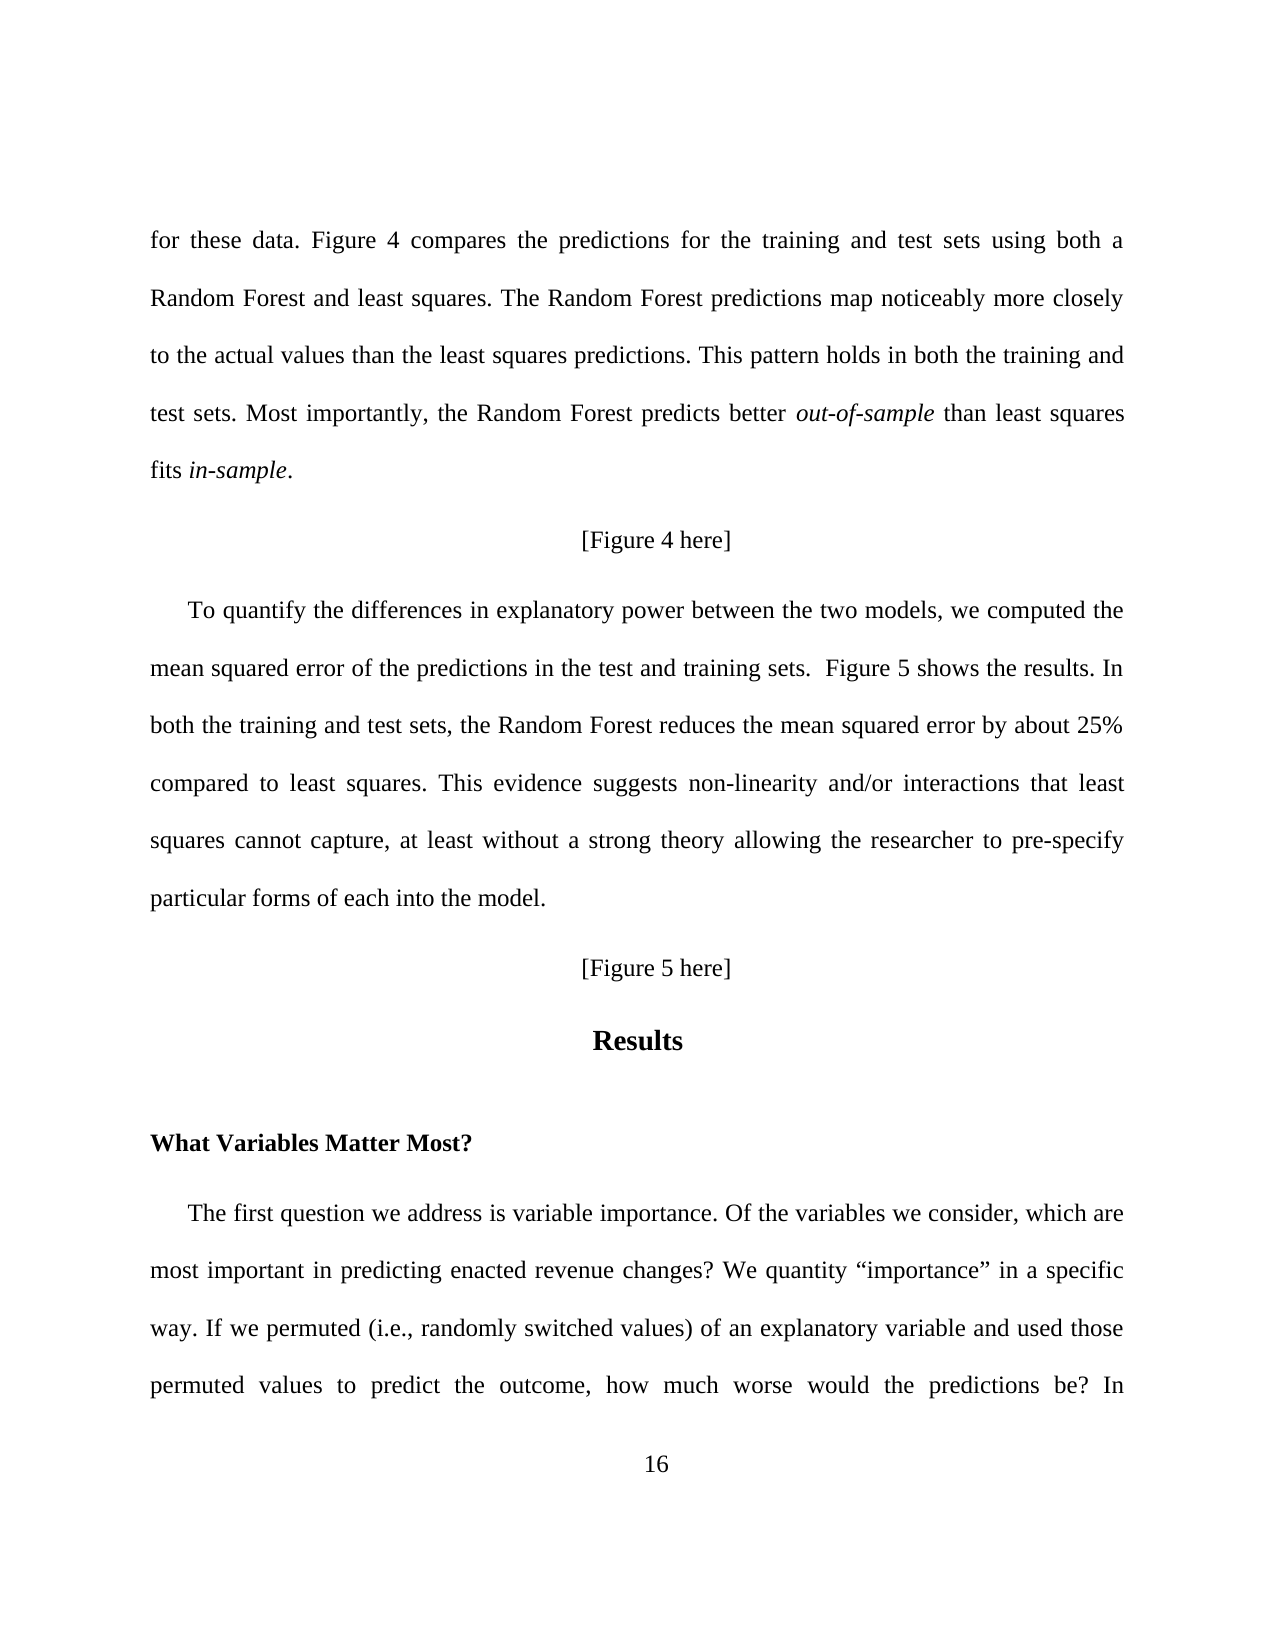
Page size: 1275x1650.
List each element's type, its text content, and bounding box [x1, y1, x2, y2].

subtitle What Variables Matter Most? [150, 1128, 1125, 1156]
text [Figure 4 here] [150, 526, 1125, 554]
text To quantify the differences in explanatory power between the two models, we computed the mean squared error of the predictions in the test and training sets. Figure 5 shows the results. In both the training and test sets, the Random Forest reduces the mean squared error by about 25% compared to least squares. This evidence suggests non-linearity and/or interactions that least squares cannot capture, at least without a strong theory allowing the researcher to pre-specify particular forms of each into the model. [150, 596, 1125, 912]
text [150, 226, 1125, 484]
subtitle Results [150, 1023, 1125, 1057]
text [150, 1198, 1125, 1399]
text [Figure 5 here] [150, 953, 1125, 982]
